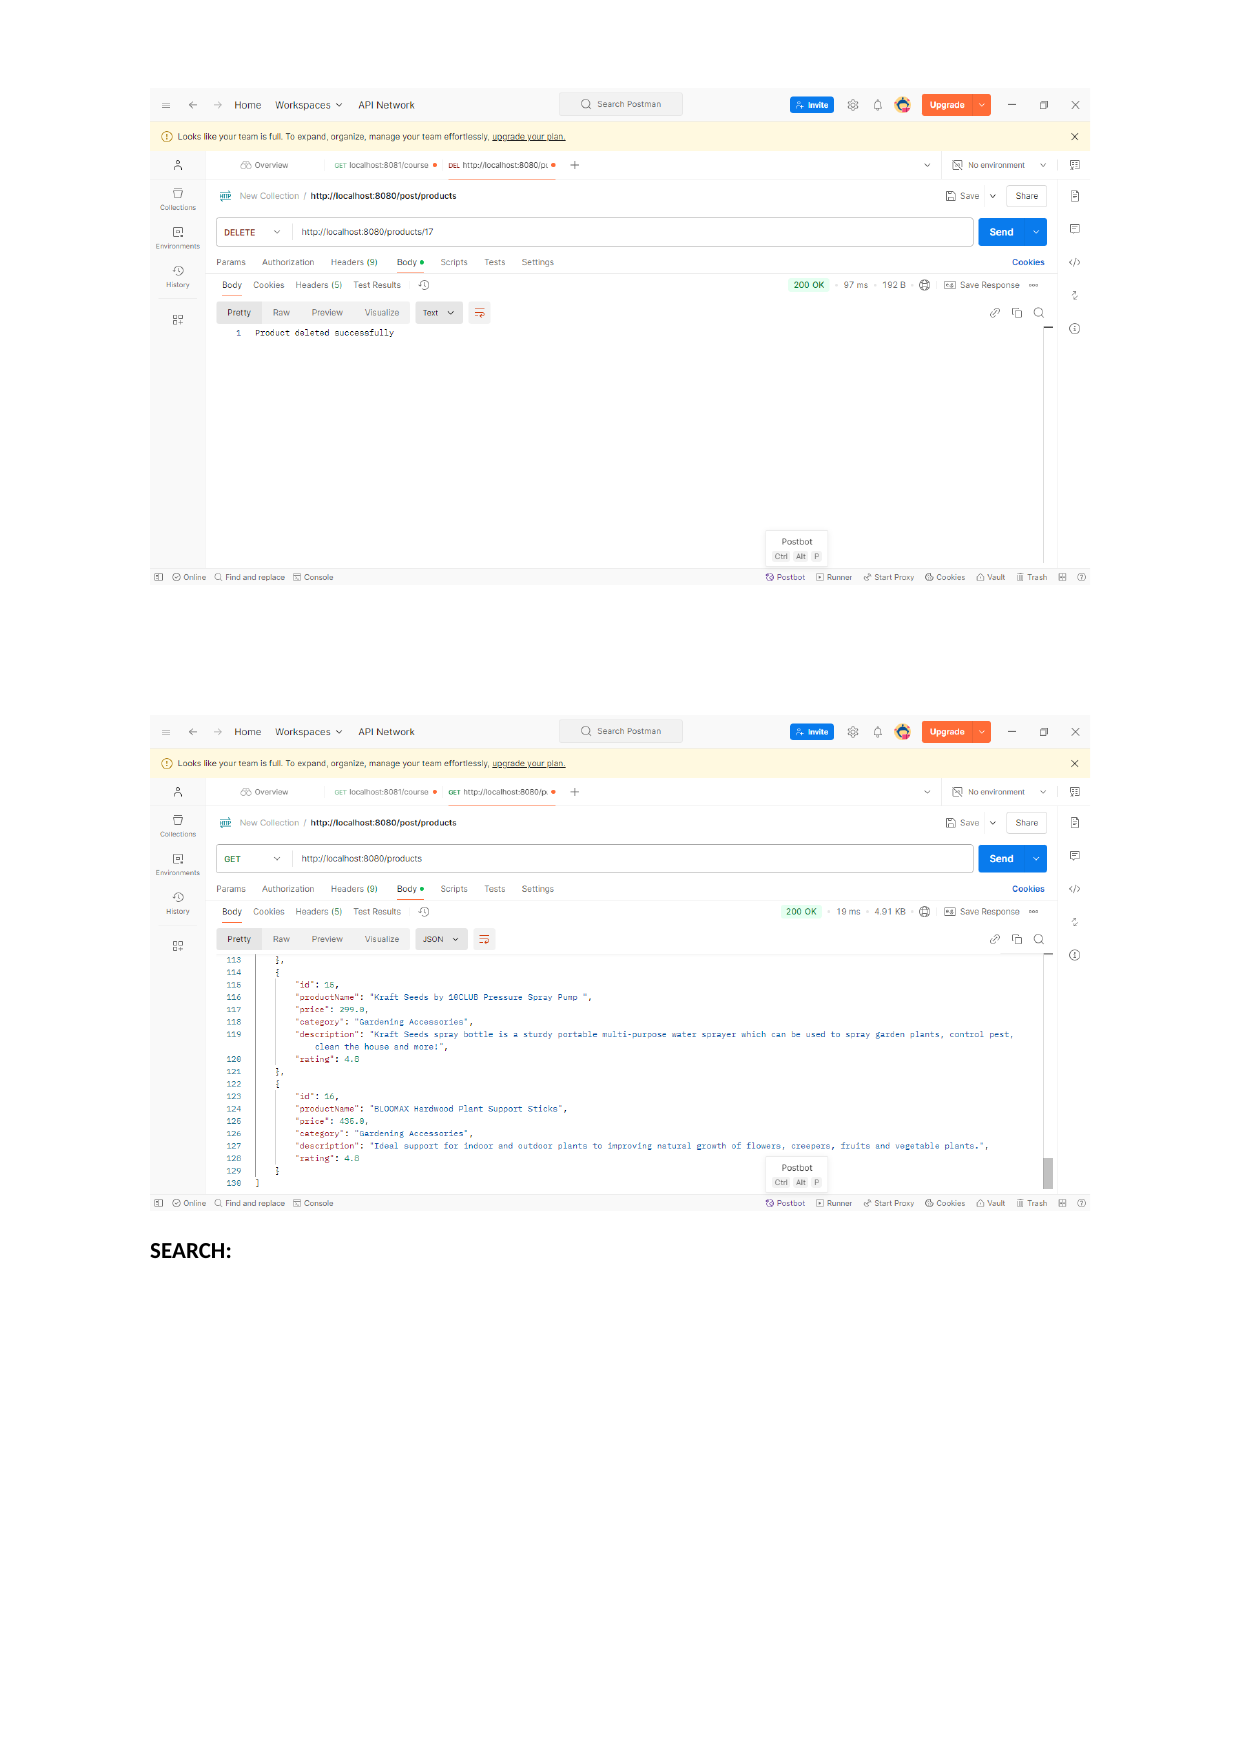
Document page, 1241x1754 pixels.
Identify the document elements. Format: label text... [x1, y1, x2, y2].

text SEARCH: [150, 1236, 1090, 1264]
picture [150, 715, 1091, 1211]
picture [150, 88, 1091, 585]
